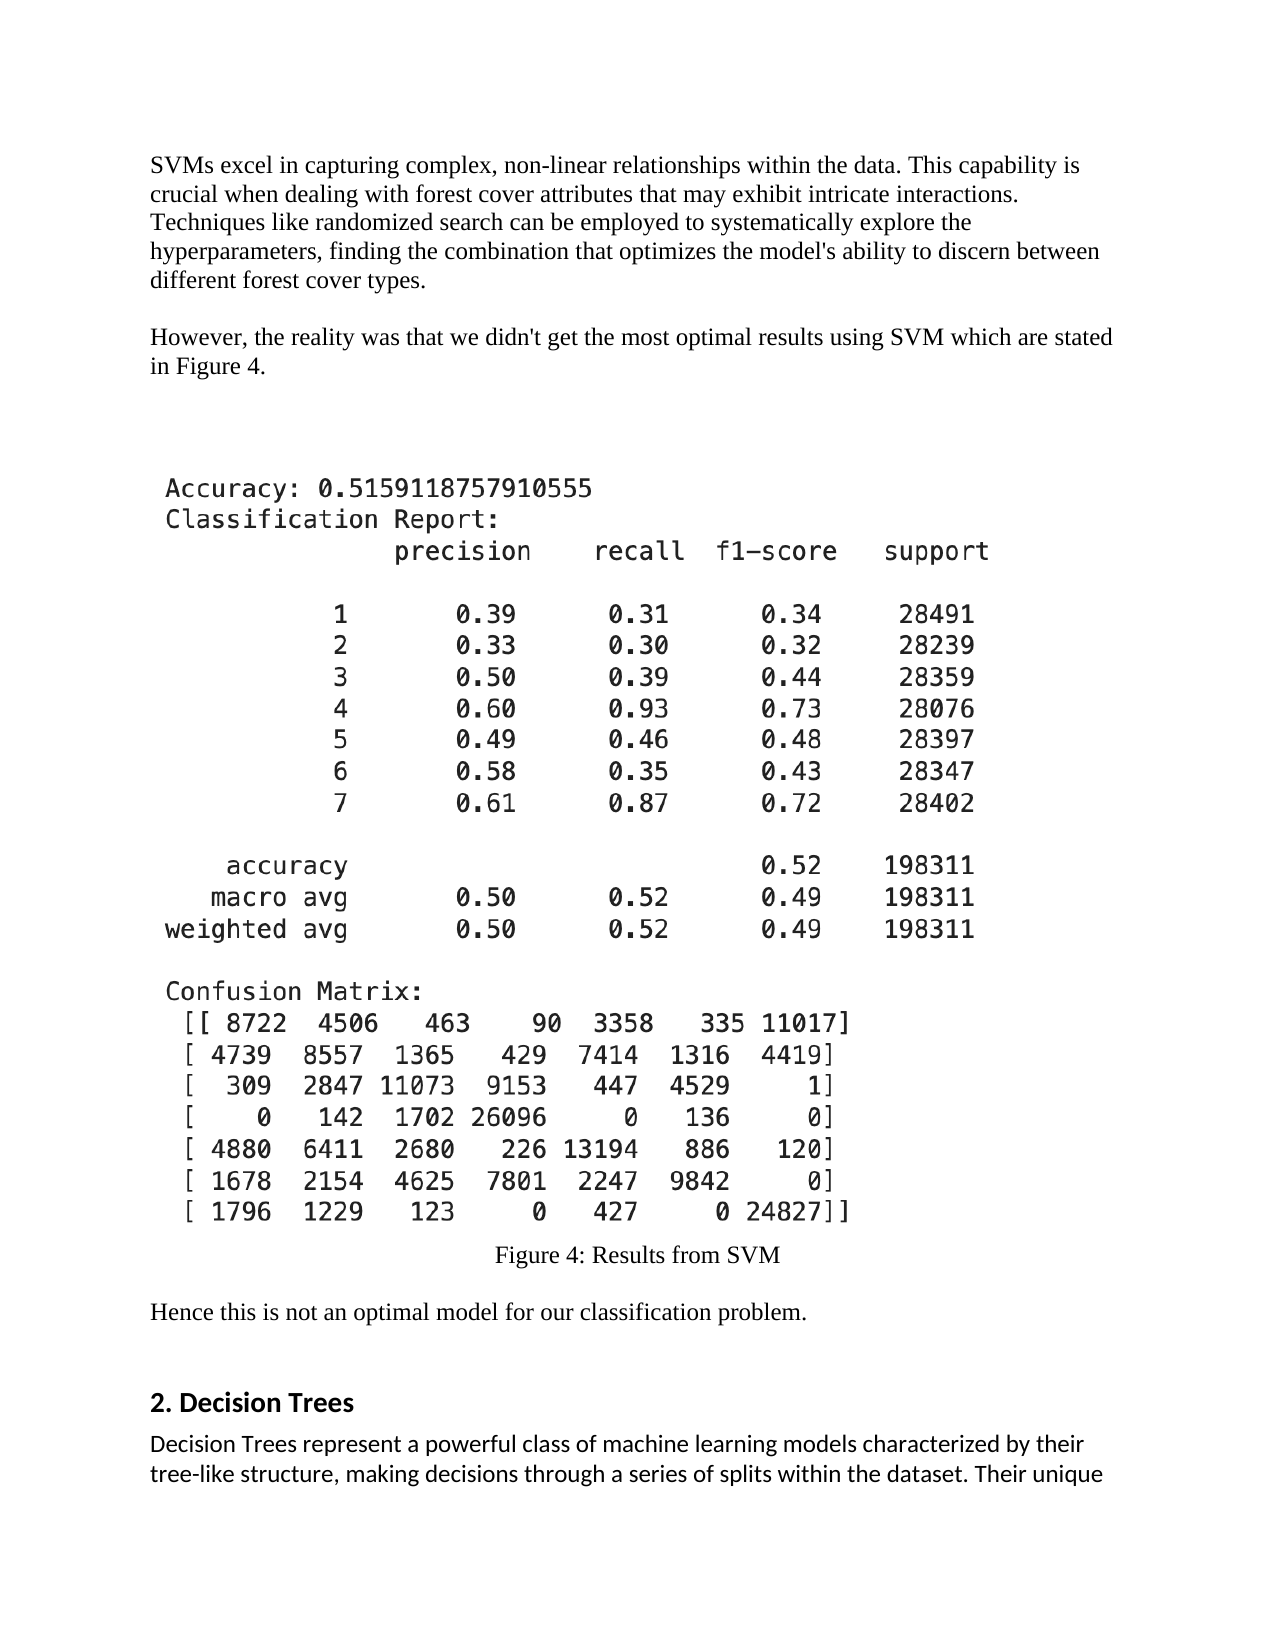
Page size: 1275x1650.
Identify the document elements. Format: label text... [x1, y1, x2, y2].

subtitle 2. Decision Trees [150, 1384, 1125, 1420]
text SVMs excel in capturing complex, non-linear relationships within the data. This capability is crucial when dealing with forest cover attributes that may exhibit intricate interactions. Techniques like randomized search can be employed to systematically explore the hyperparameters, finding the combination that optimizes the model's ability to discern between different forest cover types. [150, 150, 1125, 294]
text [150, 1428, 1125, 1489]
text Hence this is not an optimal model for our classification problem. [150, 1297, 1125, 1326]
text Figure 4: Results from SVM [150, 1240, 1125, 1269]
text However, the reality was that we didn't get the most optimal results using SVM which are stated in Figure 4. [150, 322, 1125, 380]
picture [150, 466, 1053, 1240]
